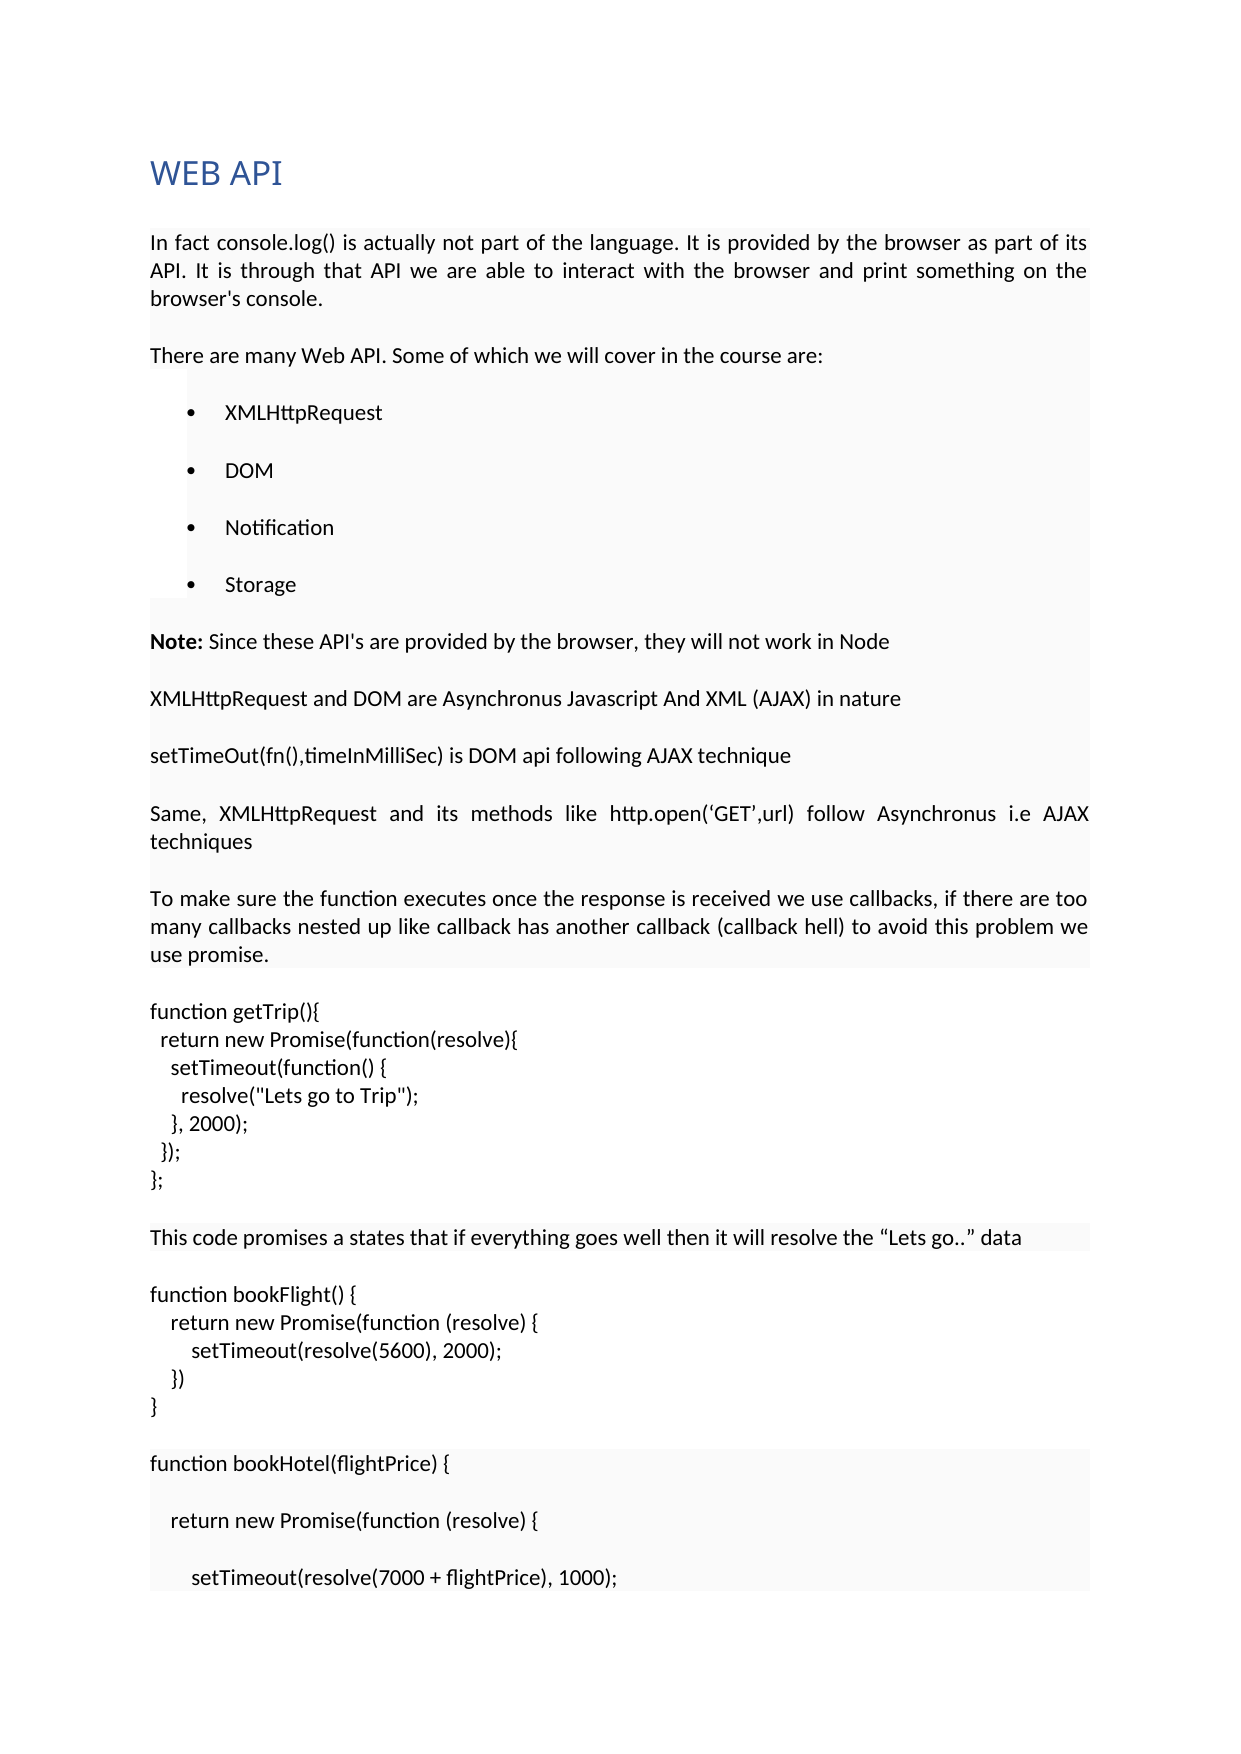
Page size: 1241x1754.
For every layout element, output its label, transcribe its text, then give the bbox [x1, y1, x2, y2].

text return new Promise(function (resolve) { [150, 1308, 1090, 1336]
text XMLHttpRequest and DOM are Asynchronus Javascript And XML (AJAX) in nature [150, 684, 1090, 712]
text }) [150, 1364, 1090, 1392]
text There are many Web API. Some of which we will cover in the course are: [150, 341, 1090, 369]
text } [150, 1392, 1090, 1420]
text function bookHotel(flightPrice) { [150, 1449, 1090, 1477]
list DOM [187, 456, 1090, 484]
text resolve("Lets go to Trip"); [150, 1081, 1090, 1109]
text setTimeOut(fn(),timeInMilliSec) is DOM api following AJAX technique [150, 742, 1090, 770]
text function bookFlight() { [150, 1280, 1090, 1308]
text To make sure the function executes once the response is received we use callbacks, if there are too many callbacks nested up like callback has another callback (callback hell) to avoid this problem we use promise. [150, 884, 1090, 968]
list Notification [187, 513, 1090, 541]
text setTimeout(resolve(5600), 2000); [150, 1336, 1090, 1364]
text This code promises a states that if everything goes well then it will resolve the “Lets go..” data [150, 1223, 1090, 1251]
text }, 2000); [150, 1109, 1090, 1137]
text return new Promise(function(resolve){ [150, 1025, 1090, 1053]
text function getTrip(){ [150, 997, 1090, 1025]
text setTimeout(resolve(7000 + flightPrice), 1000); [150, 1563, 1090, 1591]
subtitle WEB API [150, 150, 1090, 195]
list XMLHttpRequest [187, 398, 1090, 427]
text In fact console.log() is actually not part of the language. It is provided by the browser as part of its API. It is through that API we are able to interact with the browser and print something on the browser's console. [150, 228, 1090, 312]
text setTimeout(function() { [150, 1053, 1090, 1081]
list Storage [187, 570, 1090, 598]
text }; [150, 1165, 1090, 1193]
text return new Promise(function (resolve) { [150, 1506, 1090, 1534]
text Same, XMLHttpRequest and its methods like http.open(‘GET’,url) follow Asynchronus i.e AJAX techniques [150, 799, 1090, 855]
text Note: Since these API's are provided by the browser, they will not work in Node [150, 627, 1090, 655]
text }); [150, 1137, 1090, 1165]
